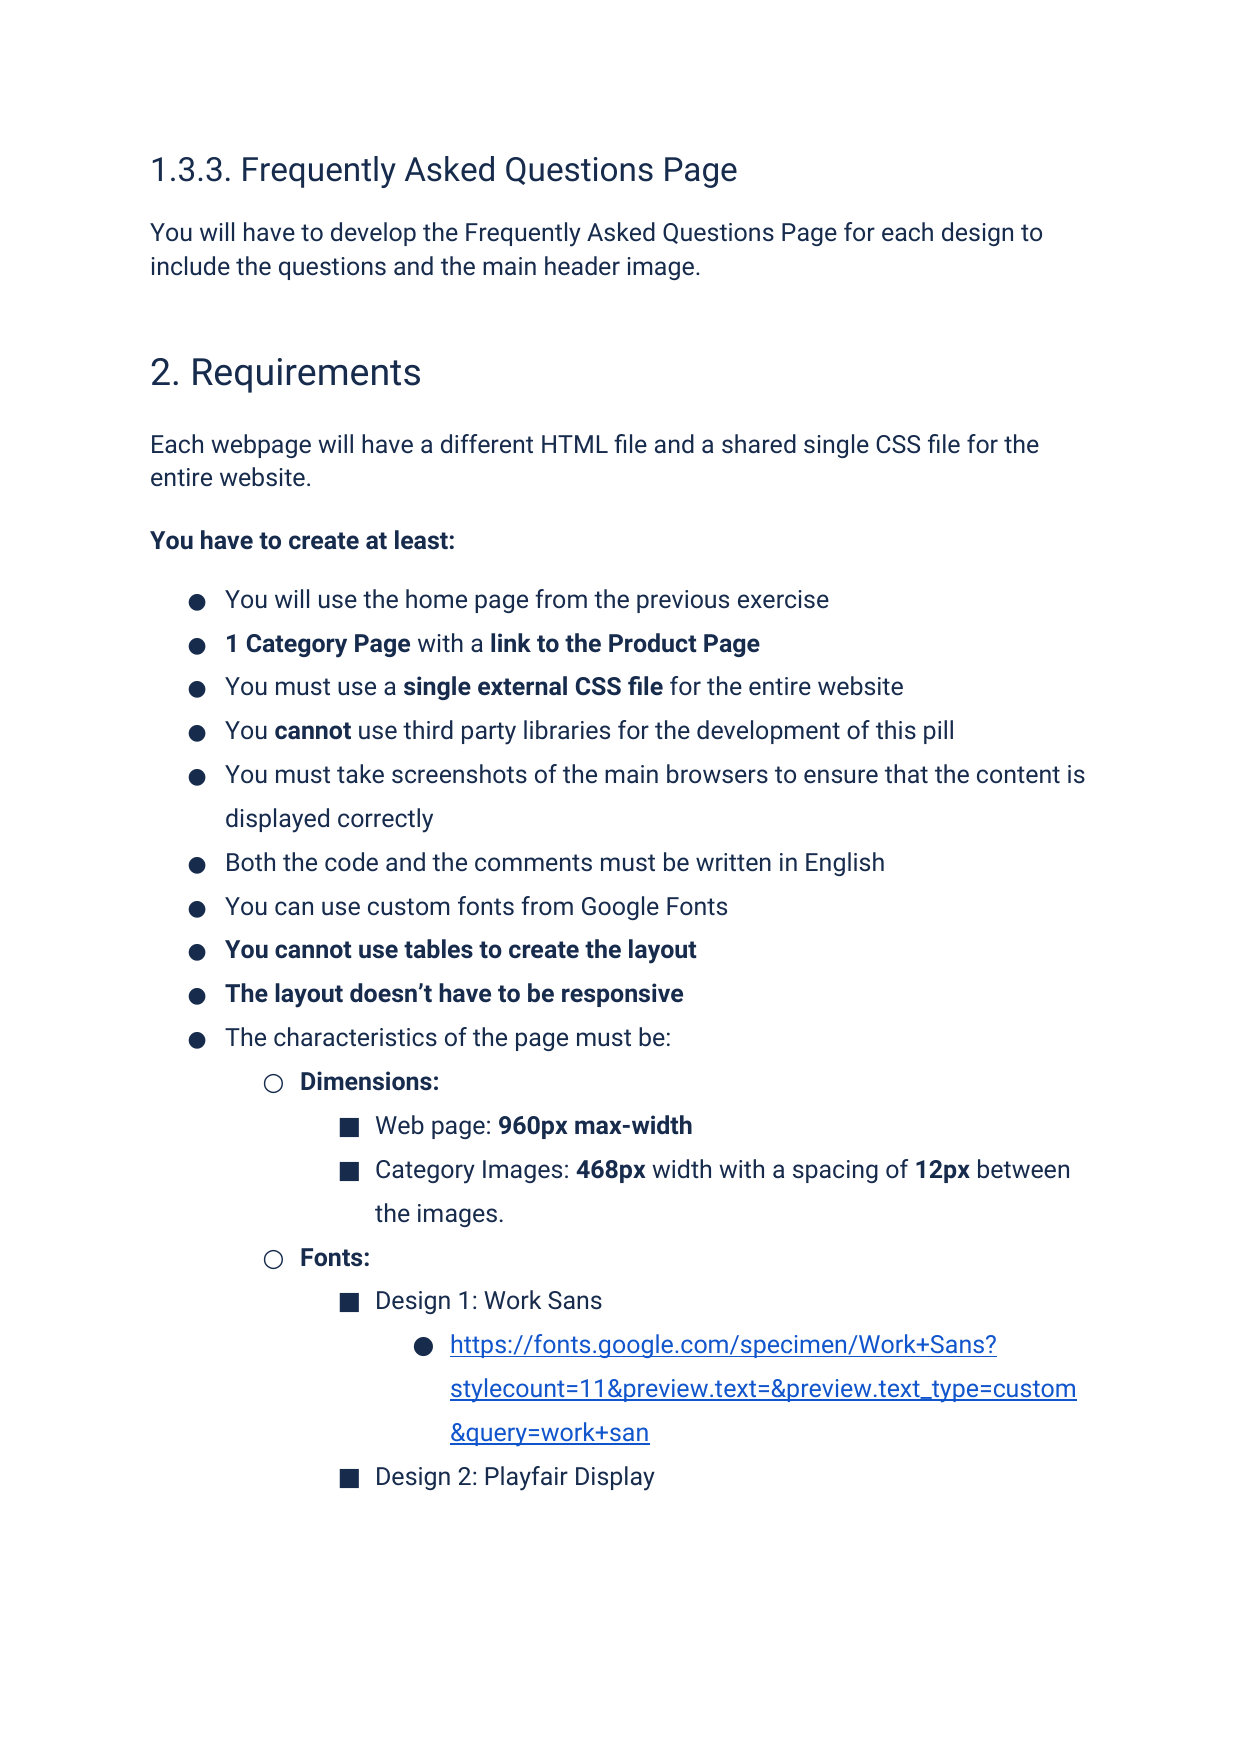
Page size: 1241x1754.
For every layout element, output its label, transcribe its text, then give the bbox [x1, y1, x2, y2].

list You will use the home page from the previous exercise [187, 585, 1090, 614]
list You must use a single external CSS file for the entire website [187, 673, 1090, 702]
list Web page: 960px max-width [337, 1111, 1090, 1140]
list You must take screenshots of the main browsers to ensure that the content is displayed correctly [187, 760, 1090, 833]
list Fonts: [262, 1243, 1090, 1272]
subtitle 1.3.3. Frequently Asked Questions Page [150, 150, 1090, 189]
list Dimensions: [262, 1067, 1090, 1097]
list Both the code and the comments must be written in English [187, 848, 1090, 877]
list Design 1: Work Sans [337, 1287, 1090, 1316]
list The characteristics of the page must be: [187, 1023, 1090, 1053]
subtitle 2. Requirements [150, 350, 1090, 394]
list Design 2: Playfair Display [337, 1462, 1090, 1491]
text You have to create at least: [150, 526, 1090, 556]
list The layout doesn’t have to be responsive [187, 979, 1090, 1009]
text Each webpage will have a different HTML file and a shared single CSS file for the entire website. [150, 430, 1090, 493]
list Category Images: 468px width with a spacing of 12px between the images. [337, 1155, 1090, 1228]
list You cannot use third party libraries for the development of this pill [187, 716, 1090, 746]
list You can use custom fonts from Google Fonts [187, 892, 1090, 921]
list 1 Category Page with a link to the Product Page [187, 629, 1090, 658]
list You cannot use tables to create the layout [187, 936, 1090, 965]
list https://fonts.google.com/specimen/Work+Sans?stylecount=11&preview.text=&preview.text_type=custom&query=work+san [412, 1330, 1090, 1447]
text You will have to develop the Frequently Asked Questions Page for each design to include the questions and the main header image. [150, 218, 1090, 281]
